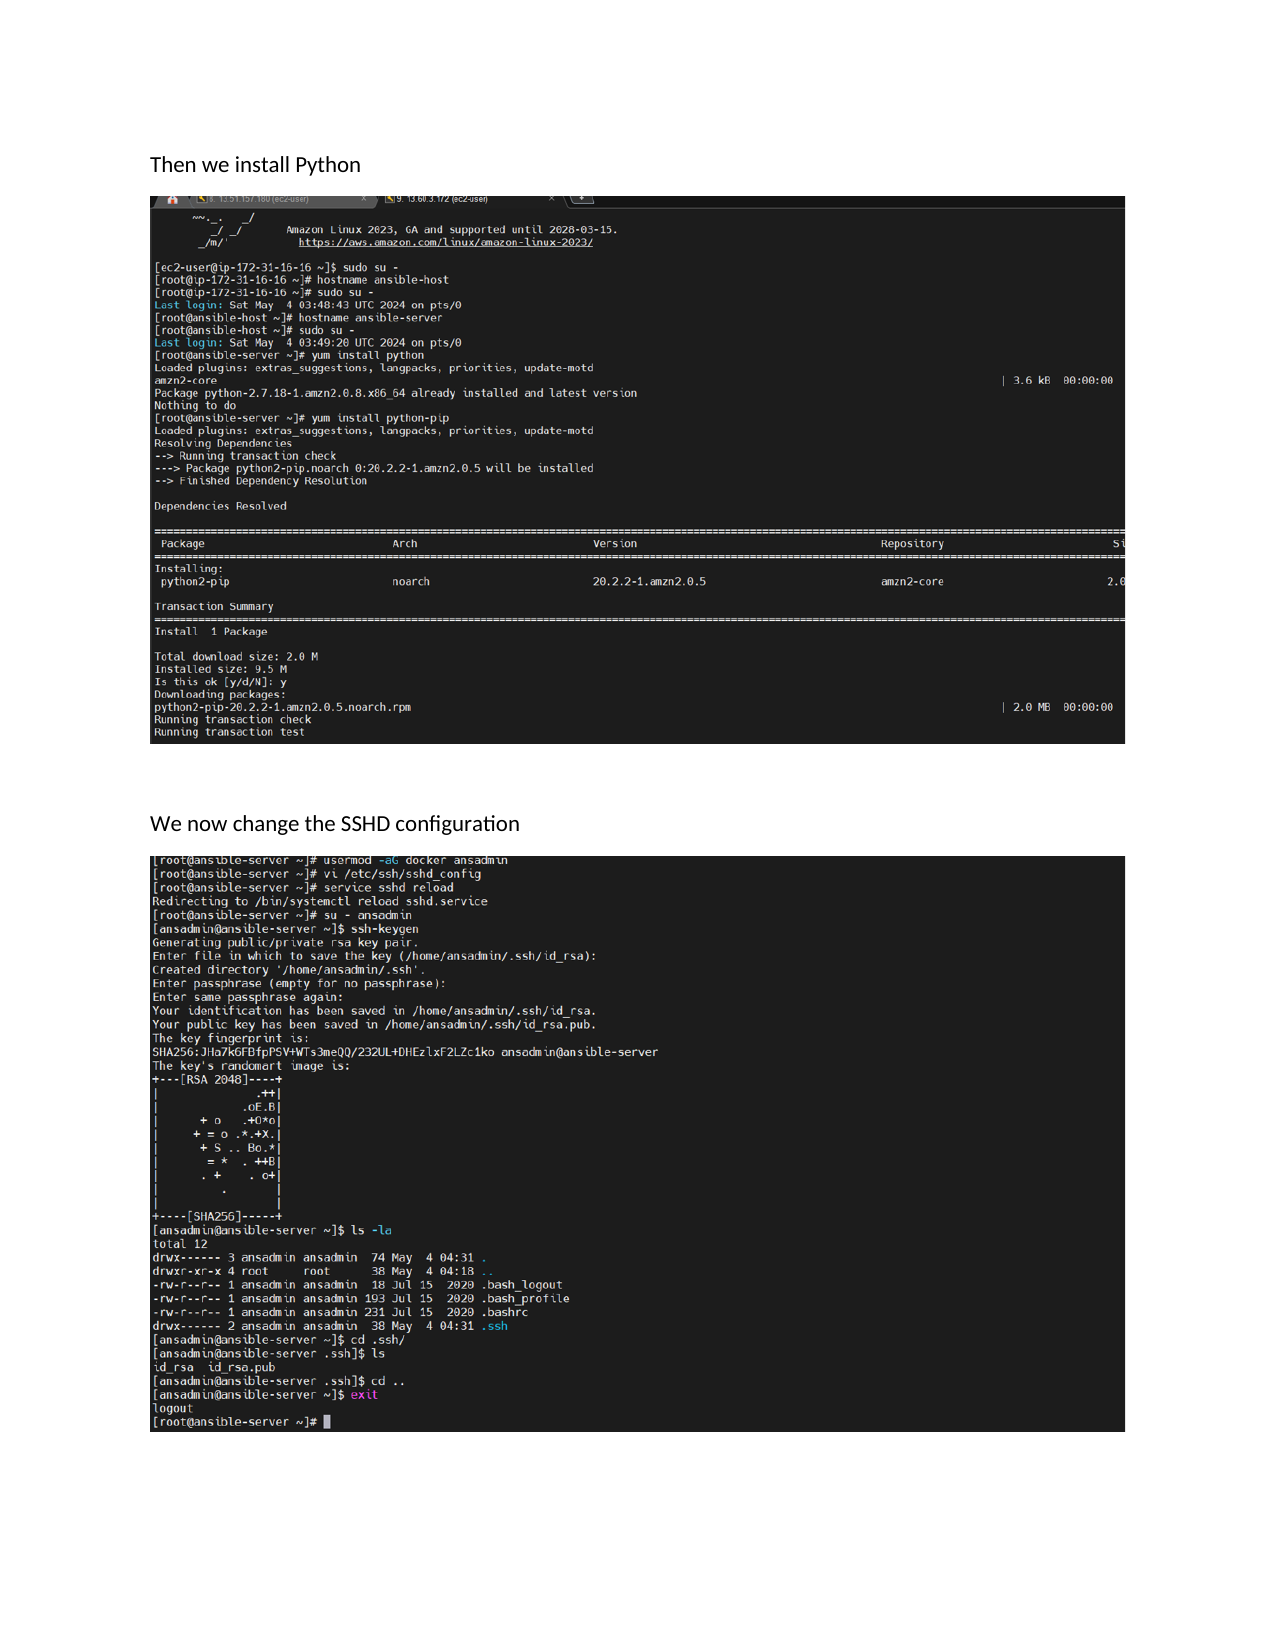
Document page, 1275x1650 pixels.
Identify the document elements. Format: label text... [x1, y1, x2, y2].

text Then we install Python [150, 150, 1125, 178]
picture [150, 856, 1125, 1432]
text We now change the SSHD configuration [150, 809, 1125, 837]
picture [150, 196, 1125, 744]
